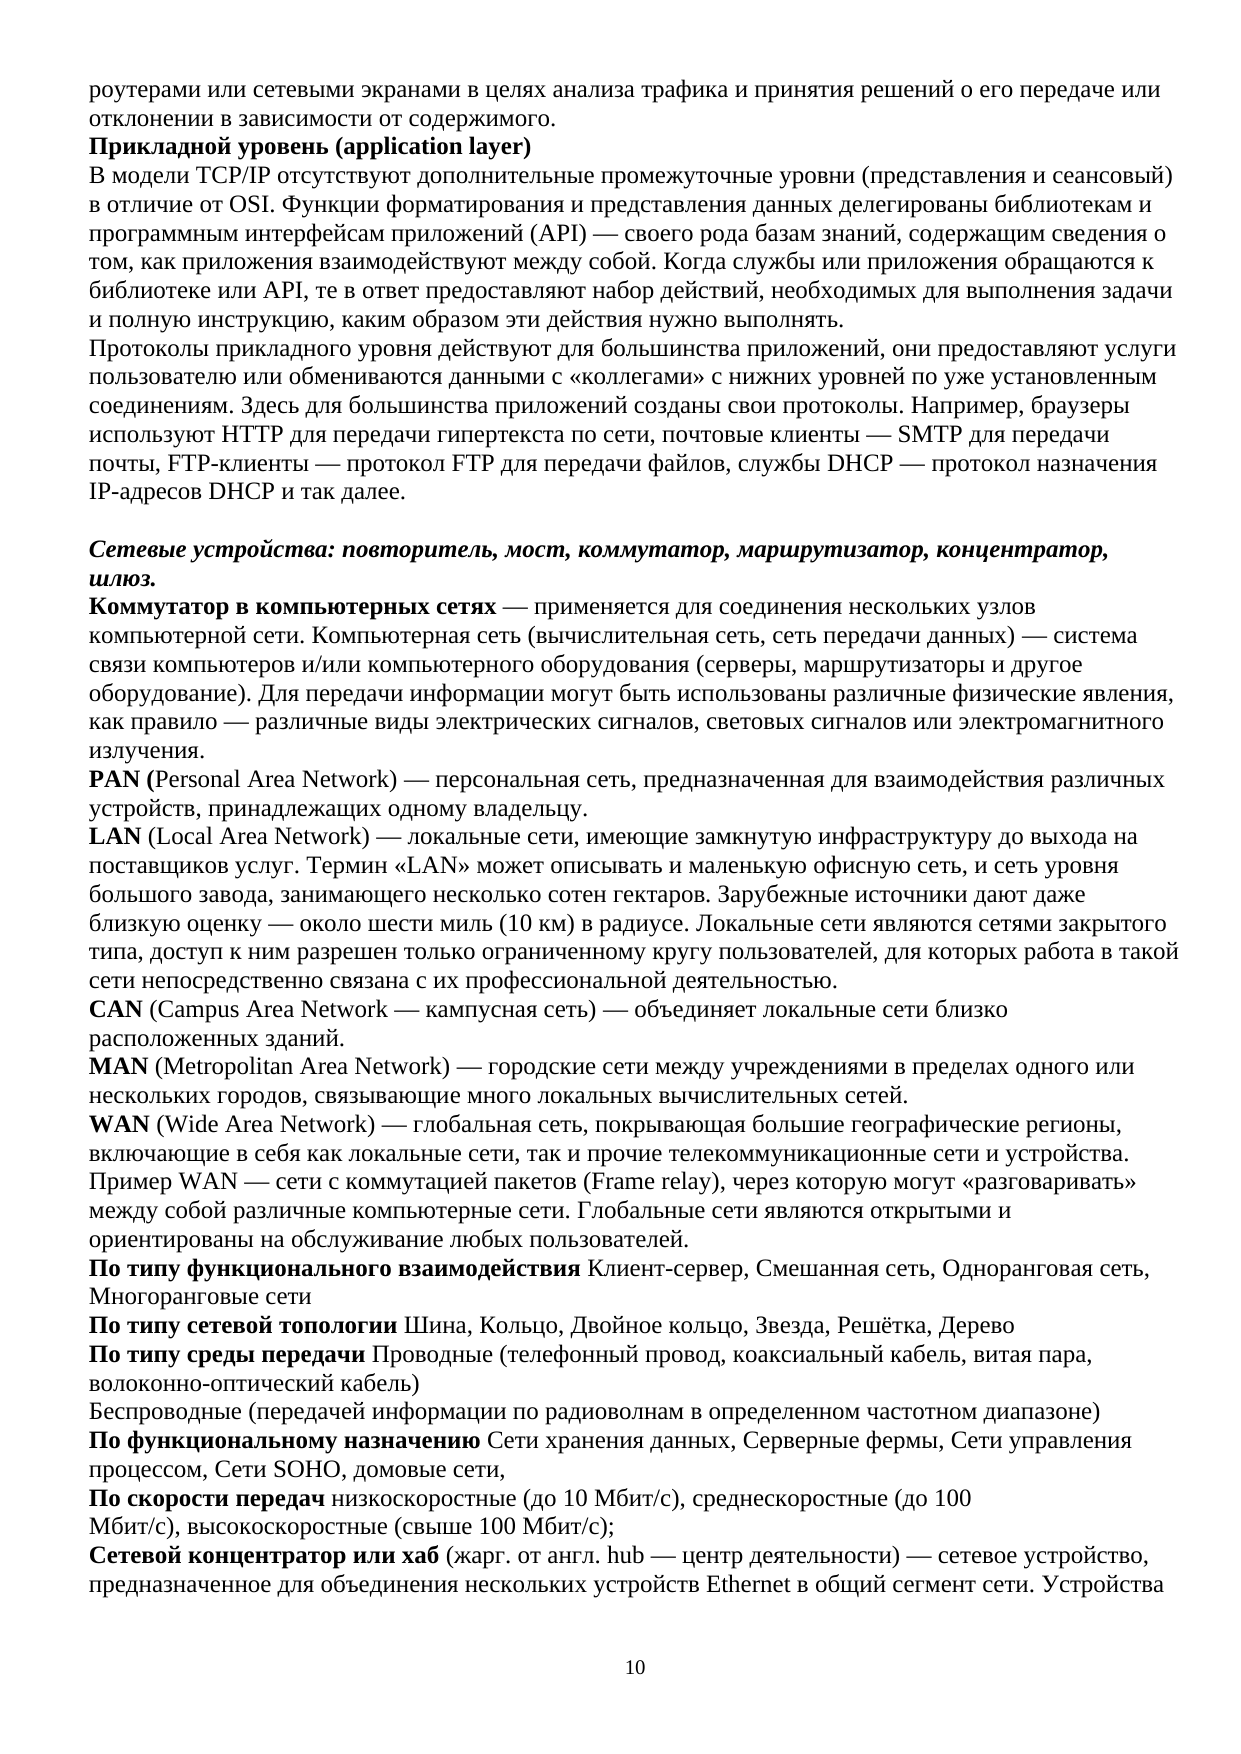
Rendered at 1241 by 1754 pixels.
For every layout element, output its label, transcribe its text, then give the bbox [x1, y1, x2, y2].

text WAN (Wide Area Network) — глобальная сеть, покрывающая большие географические регионы, включающие в себя как локальные сети, так и прочие телекоммуникационные сети и устройства. Пример WAN — сети с коммутацией пакетов (Frame relay), через которую могут «разговаривать» между собой различные компьютерные сети. Глобальные сети являются открытыми и ориентированы на обслуживание любых пользователей. [89, 1109, 1181, 1253]
subtitle Сетевые устройства: повторитель, мост, коммутатор, маршрутизатор, концентратор, шлюз. [89, 534, 1181, 591]
text MAN (Metropolitan Area Network) — городские сети между учреждениями в пределах одного или нескольких городов, связывающие много локальных вычислительных сетей. [89, 1051, 1181, 1109]
text Беспроводные (передачей информации по радиоволнам в определенном частотном диапазоне) [89, 1396, 1181, 1425]
text В модели TCP/IP отсутствуют дополнительные промежуточные уровни (представления и сеансовый) в отличие от OSI. Функции форматирования и представления данных делегированы библиотекам и программным интерфейсам приложений (API) — своего рода базам знаний, содержащим сведения о том, как приложения взаимодействуют между собой. Когда службы или приложения обращаются к библиотеке или API, те в ответ предоставляют набор действий, необходимых для выполнения задачи и полную инструкцию, каким образом эти действия нужно выполнять. [89, 160, 1181, 333]
text По типу функционального взаимодействия Клиент-сервер, Смешанная сеть, Одноранговая сеть, Многоранговые сети [89, 1253, 1181, 1310]
text По функциональному назначению Сети хранения данных, Серверные фермы, Сети управления процессом, Сети SOHO, домовые сети, [89, 1425, 1181, 1483]
text Коммутатор в компьютерных сетях — применяется для соединения нескольких узлов компьютерной сети. Компьютерная сеть (вычислительная сеть, сеть передачи данных) — система связи компьютеров и/или компьютерного оборудования (серверы, маршрутизаторы и другое оборудование). Для передачи информации могут быть использованы различные физические явления, как правило — различные виды электрических сигналов, световых сигналов или электромагнитного излучения. [89, 591, 1181, 764]
text Протоколы прикладного уровня действуют для большинства приложений, они предоставляют услуги пользователю или обмениваются данными с «коллегами» с нижних уровней по уже установленным соединениям. Здесь для большинства приложений созданы свои протоколы. Например, браузеры используют HTTP для передачи гипертекста по сети, почтовые клиенты — SMTP для передачи почты, FTP-клиенты — протокол FTP для передачи файлов, службы DHCP — протокол назначения IP-адресов DHCP и так далее. [89, 333, 1181, 505]
text По типу сетевой топологии Шина, Кольцо, Двойное кольцо, Звезда, Решётка, Дерево [89, 1310, 1181, 1339]
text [89, 1540, 1181, 1598]
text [89, 74, 1181, 131]
text По типу среды передачи Проводные (телефонный провод, коаксиальный кабель, витая пара, волоконно-оптический кабель) [89, 1339, 1181, 1396]
text По скорости передач низкоскоростные (до 10 Мбит/с), среднескоростные (до 100 Мбит/с), высокоскоростные (свыше 100 Мбит/с); [89, 1483, 1181, 1540]
text CAN (Campus Area Network — кампусная сеть) — объединяет локальные сети близко расположенных зданий. [89, 994, 1181, 1051]
text Прикладной уровень (application layer) [89, 131, 1181, 160]
text LAN (Local Area Network) — локальные сети, имеющие замкнутую инфраструктуру до выхода на поставщиков услуг. Термин «LAN» может описывать и маленькую офисную сеть, и сеть уровня большого завода, занимающего несколько сотен гектаров. Зарубежные источники дают даже близкую оценку — около шести миль (10 км) в радиусе. Локальные сети являются сетями закрытого типа, доступ к ним разрешен только ограниченному кругу пользователей, для которых работа в такой сети непосредственно связана с их профессиональной деятельностью. [89, 821, 1181, 994]
text PAN (Personal Area Network) — персональная сеть, предназначенная для взаимодействия различных устройств, принадлежащих одному владельцу. [89, 764, 1181, 821]
